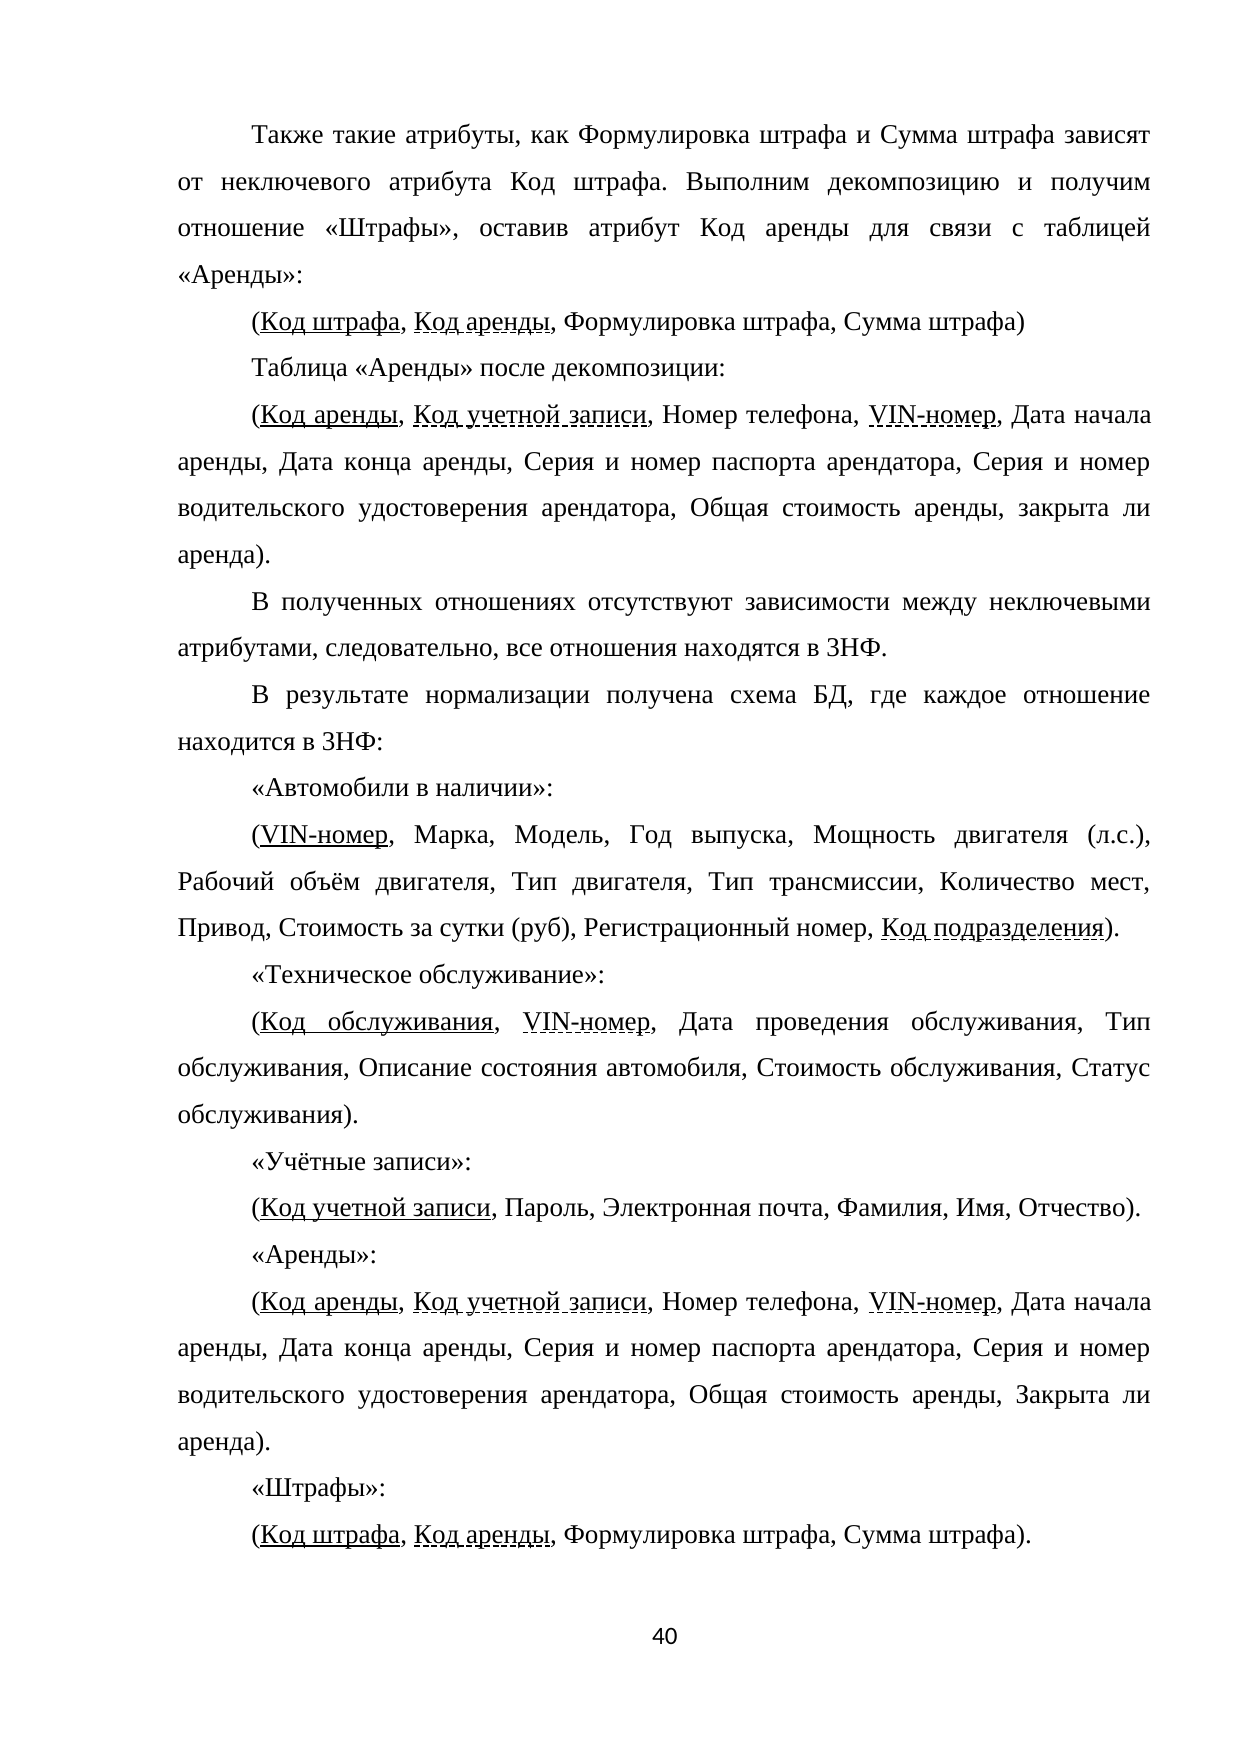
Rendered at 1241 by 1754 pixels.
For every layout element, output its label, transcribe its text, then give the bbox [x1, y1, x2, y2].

text Таблица «Аренды» после декомпозиции: [177, 351, 1152, 383]
text Также такие атрибуты, как Формулировка штрафа и Сумма штрафа зависят от неключевого атрибута Код штрафа. Выполним декомпозицию и получим отношение «Штрафы», оставив атрибут Код аренды для связи с таблицей «Аренды»: [177, 118, 1152, 289]
text (Код штрафа, Код аренды, Формулировка штрафа, Сумма штрафа). [177, 1518, 1152, 1549]
text «Учётные записи»: [177, 1145, 1152, 1176]
text «Автомобили в наличии»: [177, 771, 1152, 803]
text «Техническое обслуживание»: [177, 958, 1152, 989]
text «Аренды»: [177, 1238, 1152, 1269]
text «Штрафы»: [177, 1471, 1152, 1503]
text (Код штрафа, Код аренды, Формулировка штрафа, Сумма штрафа) [177, 305, 1152, 336]
text (Код учетной записи, Пароль, Электронная почта, Фамилия, Имя, Отчество). [177, 1191, 1152, 1223]
text В полученных отношениях отсутствуют зависимости между неключевыми атрибутами, следовательно, все отношения находятся в 3НФ. [177, 585, 1152, 663]
text (Код аренды, Код учетной записи, Номер телефона, VIN-номер, Дата начала аренды, Дата конца аренды, Серия и номер паспорта арендатора, Серия и номер водительского удостоверения арендатора, Общая стоимость аренды, закрыта ли аренда). [177, 398, 1152, 569]
text В результате нормализации получена схема БД, где каждое отношение находится в 3НФ: [177, 678, 1152, 756]
text (Код обслуживания, VIN-номер, Дата проведения обслуживания, Тип обслуживания, Описание состояния автомобиля, Стоимость обслуживания, Статус обслуживания). [177, 1005, 1152, 1129]
text (Код аренды, Код учетной записи, Номер телефона, VIN-номер, Дата начала аренды, Дата конца аренды, Серия и номер паспорта арендатора, Серия и номер водительского удостоверения арендатора, Общая стоимость аренды, Закрыта ли аренда). [177, 1285, 1152, 1456]
text (VIN-номер, Марка, Модель, Год выпуска, Мощность двигателя (л.с.), Рабочий объём двигателя, Тип двигателя, Тип трансмиссии, Количество мест, Привод, Стоимость за сутки (руб), Регистрационный номер, Код подразделения). [177, 818, 1152, 943]
